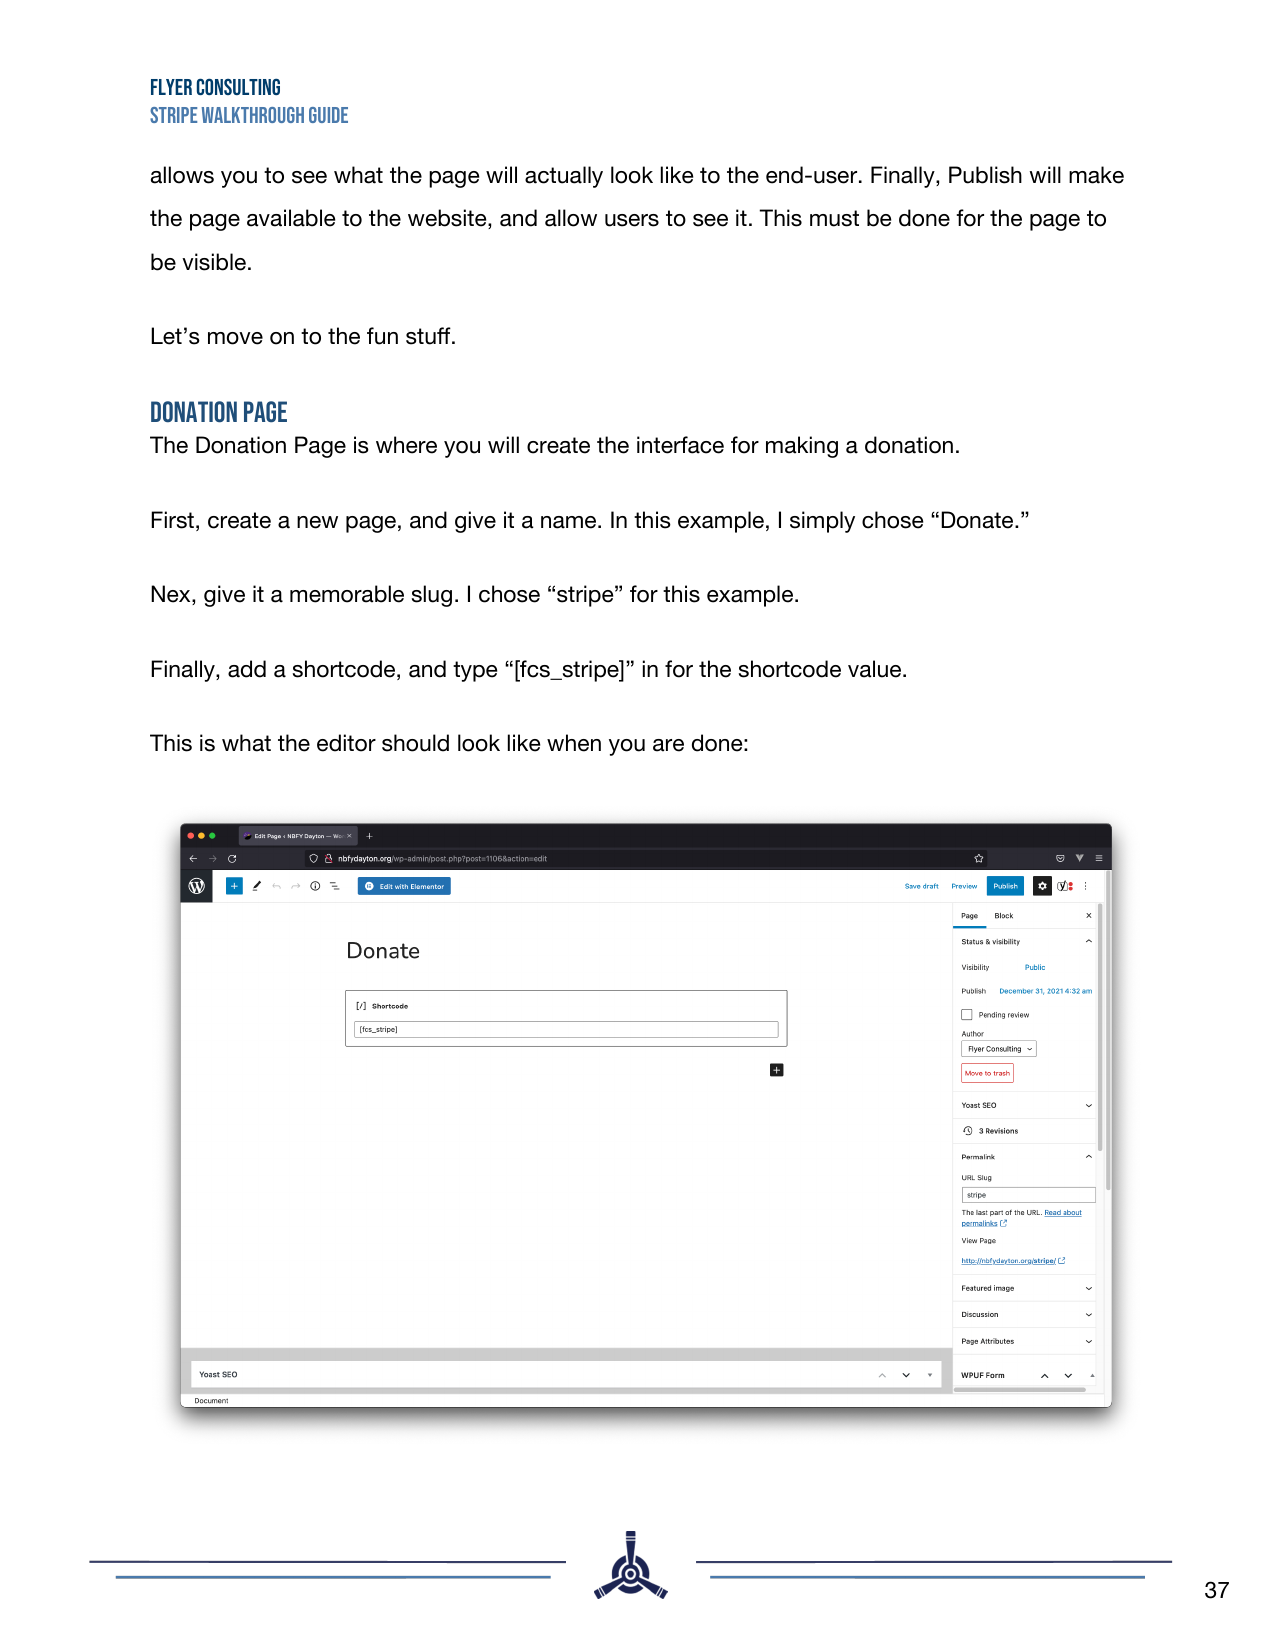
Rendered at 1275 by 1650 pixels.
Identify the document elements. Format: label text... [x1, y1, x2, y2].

text This is what the editor should look like when you are done: [150, 729, 1125, 758]
text The Donation Page is where you will create the interface for making a donation. [150, 432, 1125, 461]
text Nex, give it a memorable slug. I chose “stripe” for this example. [150, 581, 1125, 609]
picture [150, 804, 1142, 1447]
picture [89, 1531, 1173, 1599]
subtitle Donation Page [150, 397, 1125, 432]
text Let’s move on to the fun stuff. [150, 322, 1125, 351]
text Finally, add a shortcode, and type “[fcs_stripe]” in for the shortcode value. [150, 655, 1125, 684]
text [150, 161, 1125, 277]
text First, create a new page, and give it a name. In this example, I simply chose “Donate.” [150, 506, 1125, 535]
